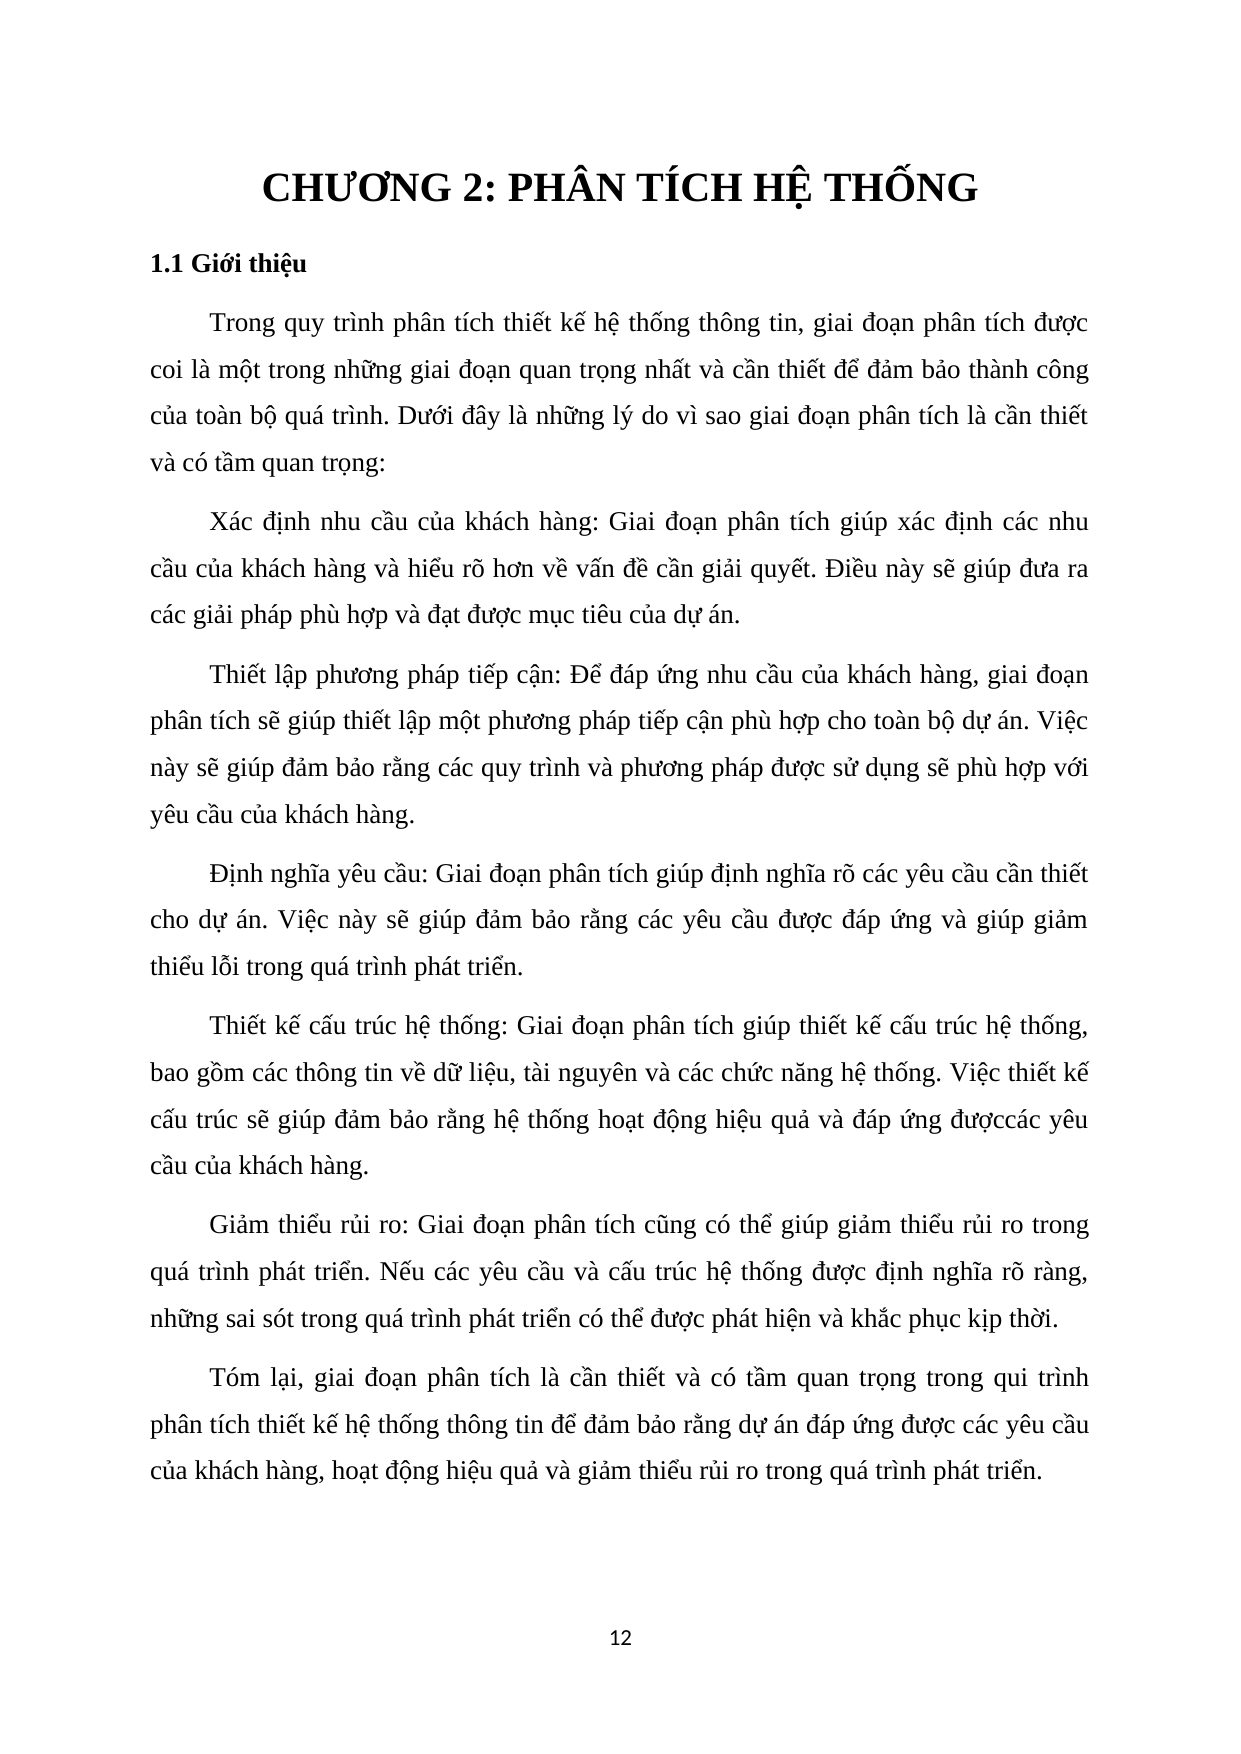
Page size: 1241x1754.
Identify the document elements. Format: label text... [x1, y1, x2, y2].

text Tóm lại, giai đoạn phân tích là cần thiết và có tầm quan trọng trong qui trình phân tích thiết kế hệ thống thông tin để đảm bảo rằng dự án đáp ứng được các yêu cầu của khách hàng, hoạt động hiệu quả và giảm thiểu rủi ro trong quá trình phát triển. [150, 1361, 1090, 1486]
text Thiết lập phương pháp tiếp cận: Để đáp ứng nhu cầu của khách hàng, giai đoạn phân tích sẽ giúp thiết lập một phương pháp tiếp cận phù hợp cho toàn bộ dự án. Việc này sẽ giúp đảm bảo rằng các quy trình và phương pháp được sử dụng sẽ phù hợp với yêu cầu của khách hàng. [150, 658, 1090, 829]
text Thiết kế cấu trúc hệ thống: Giai đoạn phân tích giúp thiết kế cấu trúc hệ thống, bao gồm các thông tin về dữ liệu, tài nguyên và các chức năng hệ thống. Việc thiết kế cấu trúc sẽ giúp đảm bảo rằng hệ thống hoạt động hiệu quả và đáp ứng đượccác yêu cầu của khách hàng. [150, 1009, 1090, 1181]
text 1.1 Giới thiệu [150, 247, 1090, 278]
text Giảm thiểu rủi ro: Giai đoạn phân tích cũng có thể giúp giảm thiểu rủi ro trong quá trình phát triển. Nếu các yêu cầu và cấu trúc hệ thống được định nghĩa rõ ràng, những sai sót trong quá trình phát triển có thể được phát hiện và khắc phục kịp thời. [150, 1208, 1090, 1333]
text Trong quy trình phân tích thiết kế hệ thống thông tin, giai đoạn phân tích được coi là một trong những giai đoạn quan trọng nhất và cần thiết để đảm bảo thành công của toàn bộ quá trình. Dưới đây là những lý do vì sao giai đoạn phân tích là cần thiết và có tầm quan trọng: [150, 306, 1090, 477]
text Định nghĩa yêu cầu: Giai đoạn phân tích giúp định nghĩa rõ các yêu cầu cần thiết cho dự án. Việc này sẽ giúp đảm bảo rằng các yêu cầu được đáp ứng và giúp giảm thiểu lỗi trong quá trình phát triển. [150, 857, 1090, 981]
text CHƯƠNG 2: PHÂN TÍCH HỆ THỐNG [150, 162, 1090, 210]
text Xác định nhu cầu của khách hàng: Giai đoạn phân tích giúp xác định các nhu cầu của khách hàng và hiểu rõ hơn về vấn đề cần giải quyết. Điều này sẽ giúp đưa ra các giải pháp phù hợp và đạt được mục tiêu của dự án. [150, 505, 1090, 630]
